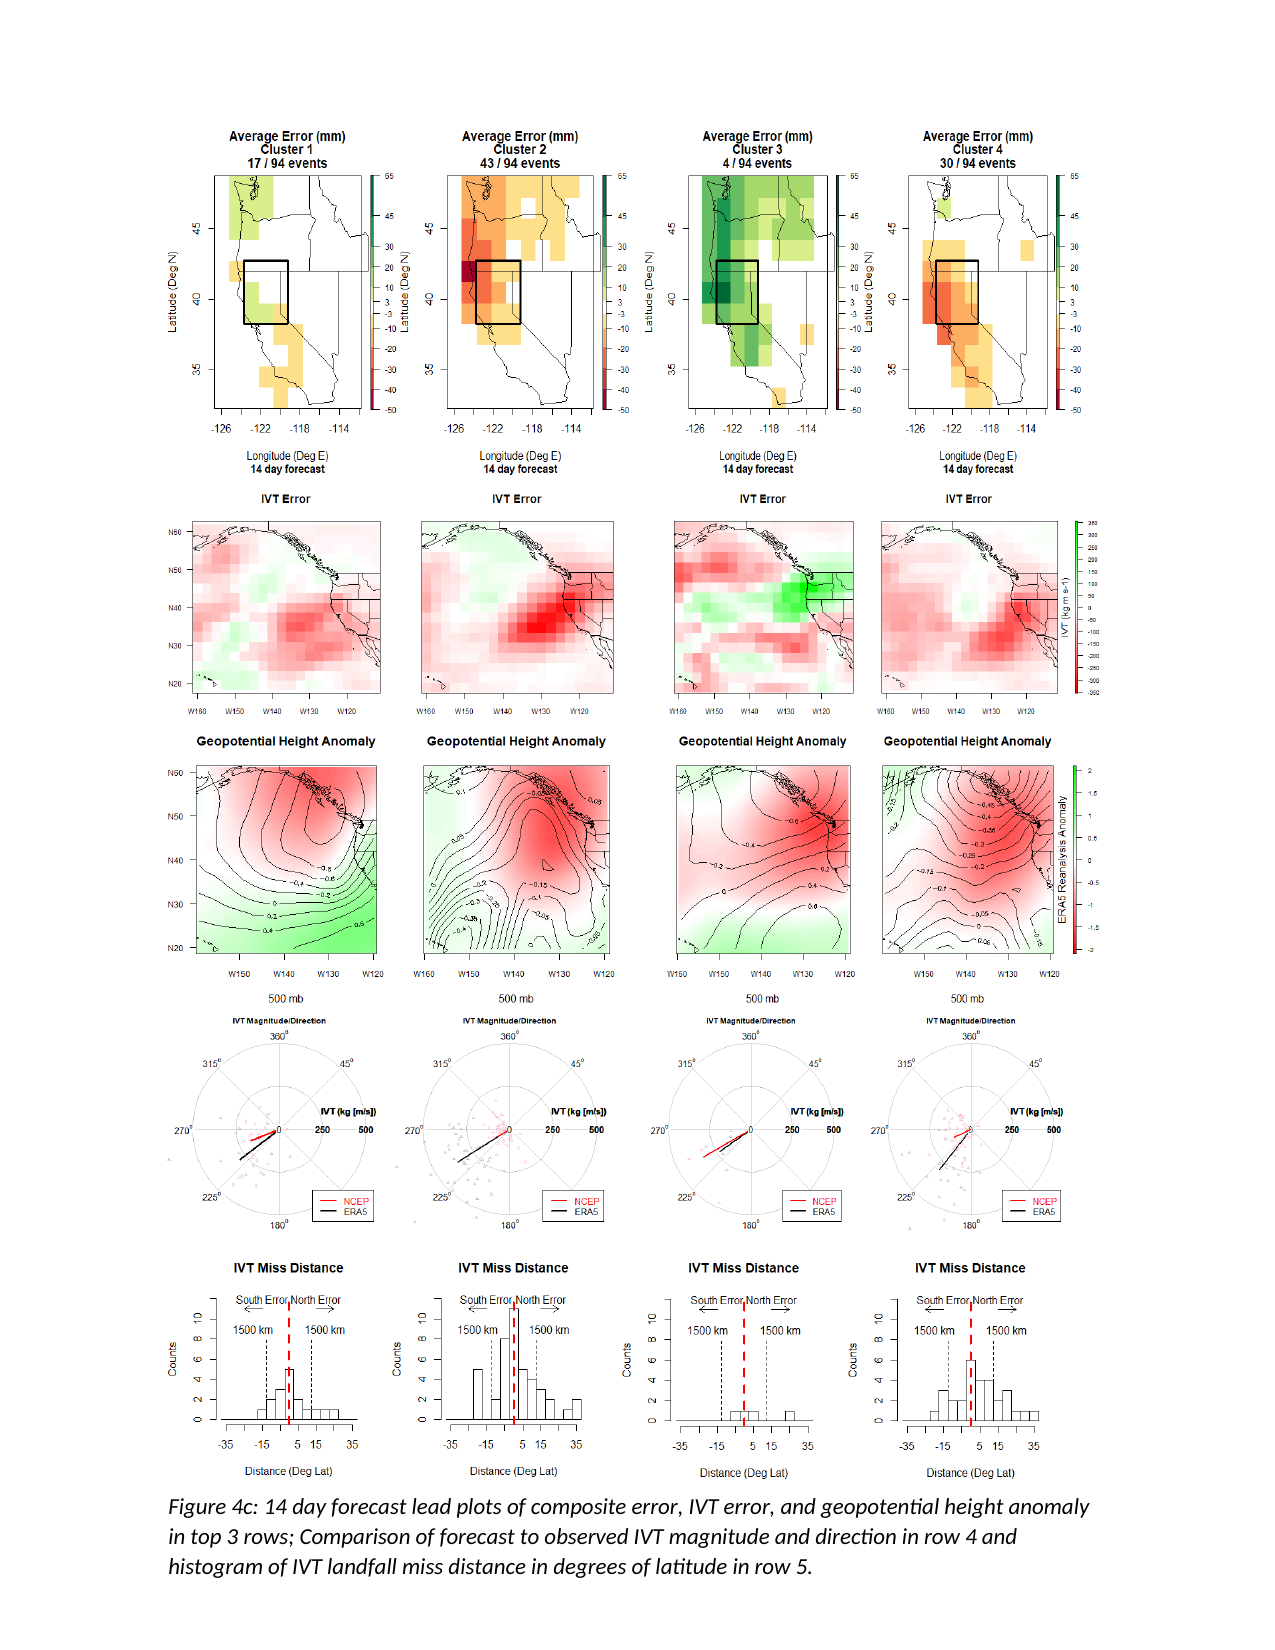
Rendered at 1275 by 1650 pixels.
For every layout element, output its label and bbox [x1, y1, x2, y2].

picture [164, 121, 1107, 1493]
